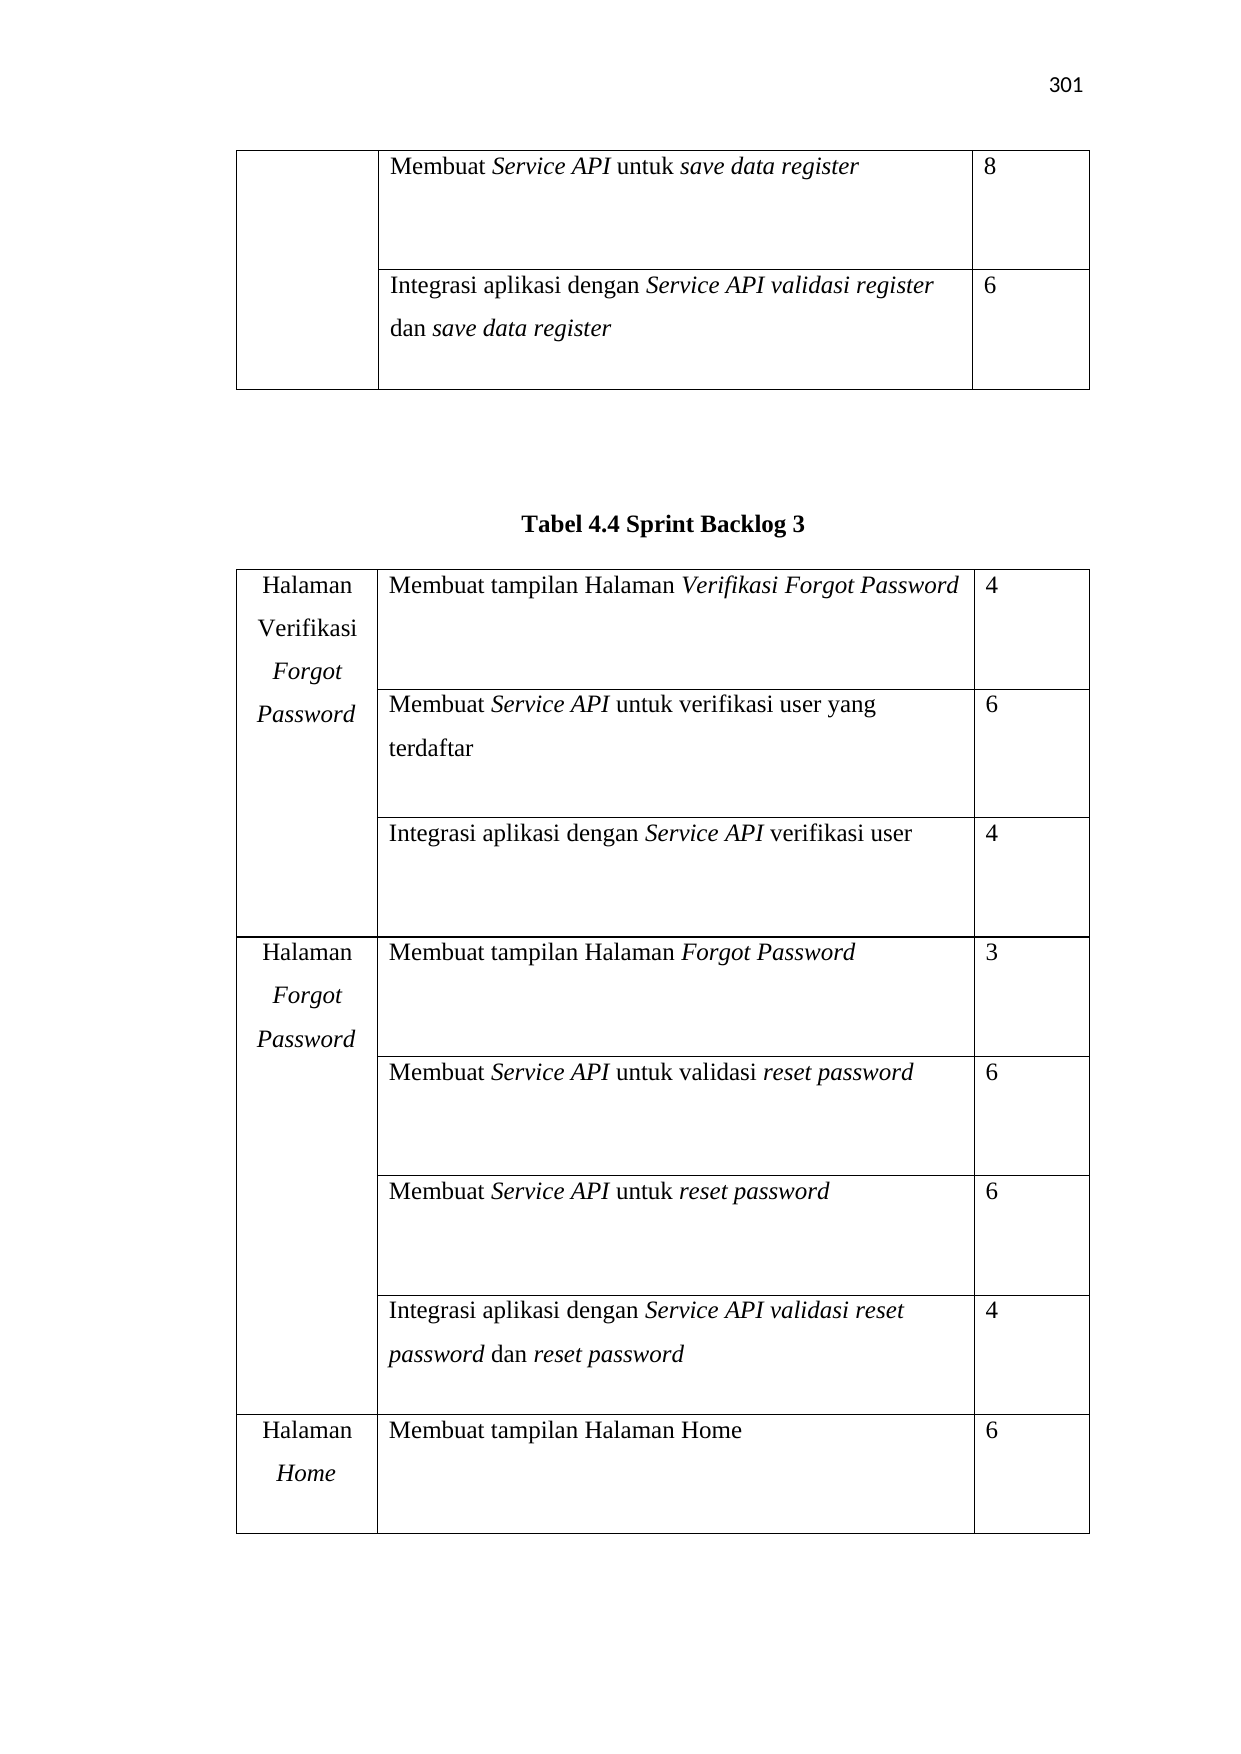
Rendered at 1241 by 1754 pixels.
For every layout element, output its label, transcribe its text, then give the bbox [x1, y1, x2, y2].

table_header Membuat tampilan Halaman Verifikasi Forgot Password [378, 570, 974, 688]
table_cell 8 [973, 151, 1089, 269]
table_cell Membuat Service API untuk save data register [379, 151, 972, 269]
table_cell 3 [975, 938, 1089, 1056]
table_cell 4 [975, 1296, 1089, 1414]
table_cell Membuat tampilan Halaman Home [378, 1415, 974, 1533]
table_cell 6 [973, 270, 1089, 389]
table_cell 4 [975, 818, 1089, 936]
table_cell 6 [975, 1176, 1089, 1294]
text Tabel 4.4 Sprint Backlog 3 [236, 509, 1090, 538]
table_cell Membuat Service API untuk verifikasi user yang terdaftar [378, 690, 974, 817]
table_cell Halaman Forgot Password [237, 938, 377, 1414]
table_cell Halaman Home [237, 1415, 377, 1533]
table_cell Membuat Service API untuk validasi reset password [378, 1057, 974, 1175]
table_cell 6 [975, 1057, 1089, 1175]
table_cell Membuat tampilan Halaman Forgot Password [378, 938, 974, 1056]
table_cell 6 [975, 690, 1089, 817]
table_cell Integrasi aplikasi dengan Service API verifikasi user [378, 818, 974, 936]
table_cell Integrasi aplikasi dengan Service API validasi reset password dan reset password [378, 1296, 974, 1414]
table_cell 6 [975, 1415, 1089, 1533]
table_cell Integrasi aplikasi dengan Service API validasi register dan save data register [379, 270, 972, 389]
table_cell Membuat Service API untuk reset password [378, 1176, 974, 1294]
table_header Halaman Verifikasi Forgot Password [237, 570, 377, 936]
table_header 4 [975, 570, 1089, 688]
